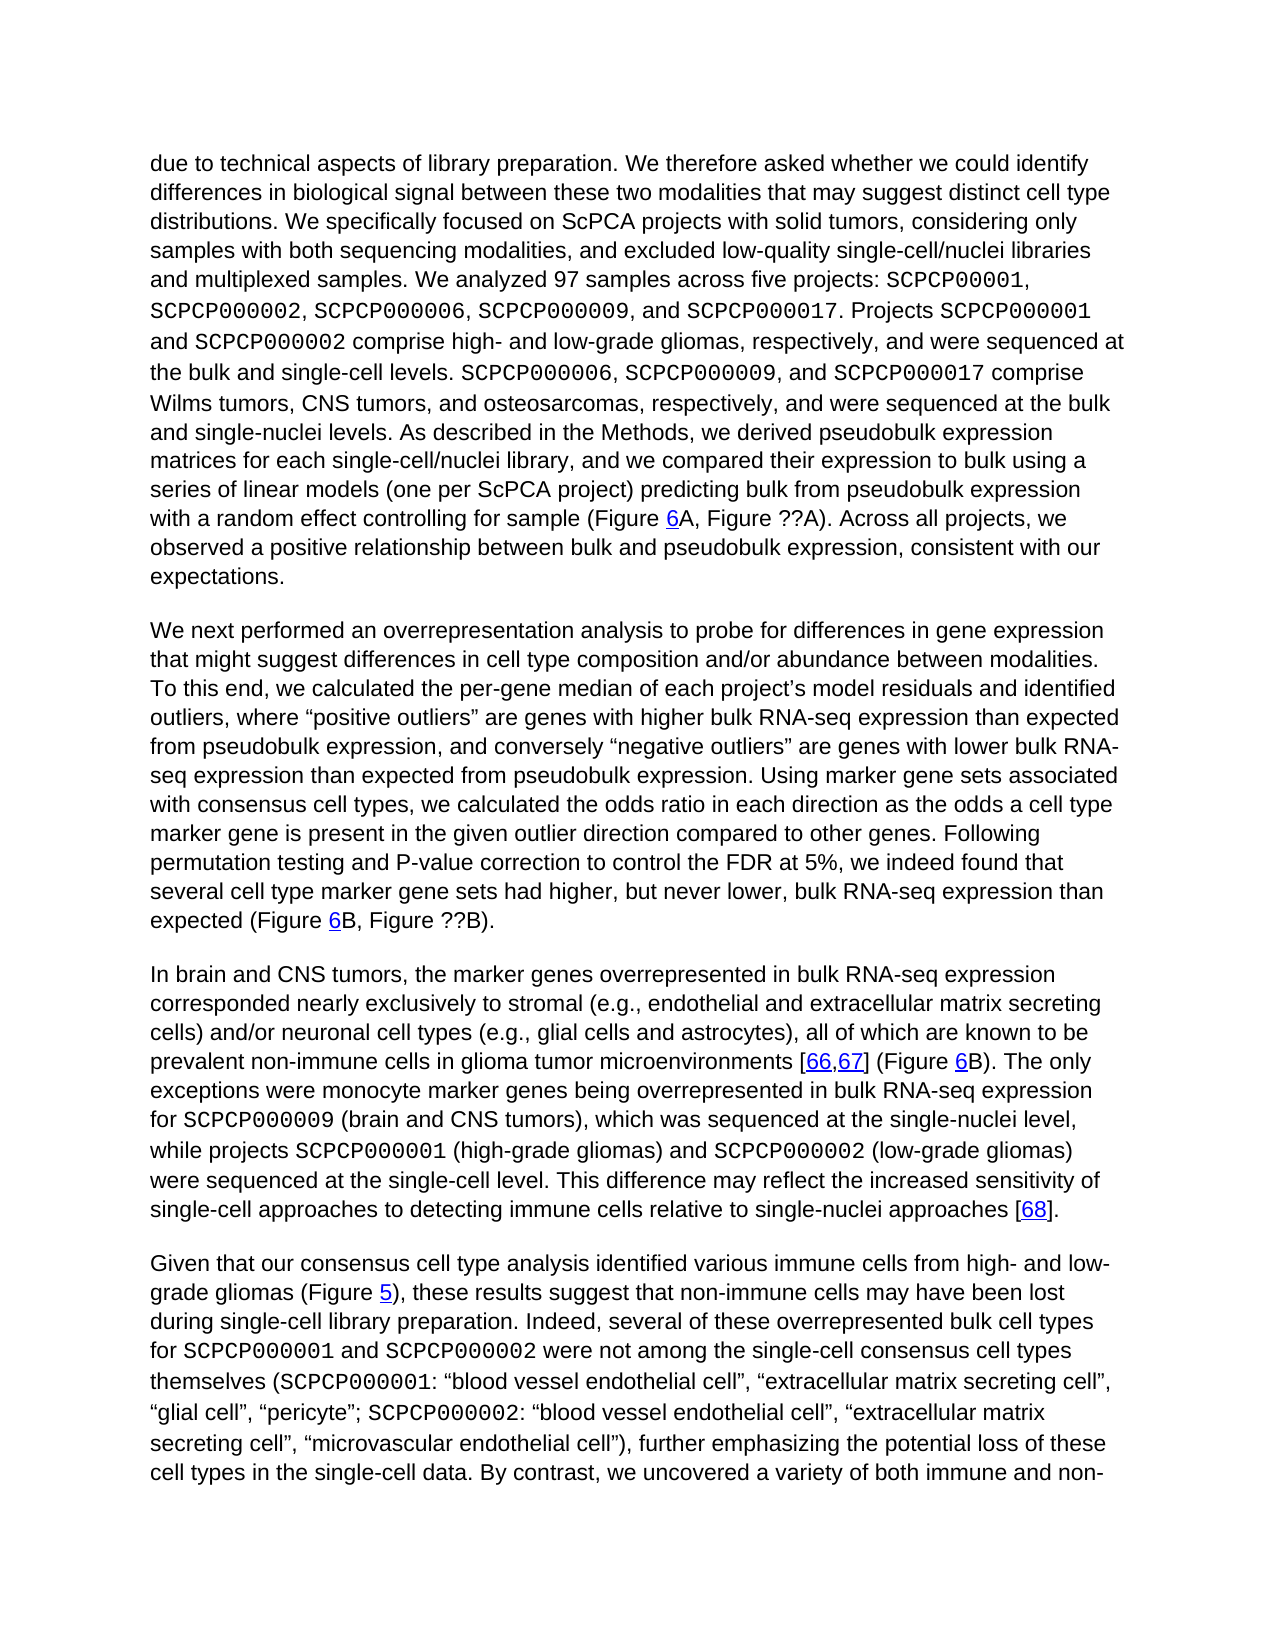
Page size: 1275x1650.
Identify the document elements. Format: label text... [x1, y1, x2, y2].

text We next performed an overrepresentation analysis to probe for differences in gene expression that might suggest differences in cell type composition and/or abundance between modalities. To this end, we calculated the per-gene median of each project’s model residuals and identified outliers, where “positive outliers” are genes with higher bulk RNA-seq expression than expected from pseudobulk expression, and conversely “negative outliers” are genes with lower bulk RNA-seq expression than expected from pseudobulk expression. Using marker gene sets associated with consensus cell types, we calculated the odds ratio in each direction as the odds a cell type marker gene is present in the given outlier direction compared to other genes. Following permutation testing and P-value correction to control the FDR at 5%, we indeed found that several cell type marker gene sets had higher, but never lower, bulk RNA-seq expression than expected (Figure 6B, Figure ??B). [150, 617, 1125, 933]
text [150, 150, 1125, 590]
text In brain and CNS tumors, the marker genes overrepresented in bulk RNA-seq expression corresponded nearly exclusively to stromal (e.g., endothelial and extracellular matrix secreting cells) and/or neuronal cell types (e.g., glial cells and astrocytes), all of which are known to be prevalent non-immune cells in glioma tumor microenvironments [66,67] (Figure 6B). The only exceptions were monocyte marker genes being overrepresented in bulk RNA-seq expression for SCPCP000009 (brain and CNS tumors), which was sequenced at the single-nuclei level, while projects SCPCP000001 (high-grade gliomas) and SCPCP000002 (low-grade gliomas) were sequenced at the single-cell level. This difference may reflect the increased sensitivity of single-cell approaches to detecting immune cells relative to single-nuclei approaches [68]. [150, 961, 1125, 1223]
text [150, 1250, 1125, 1485]
